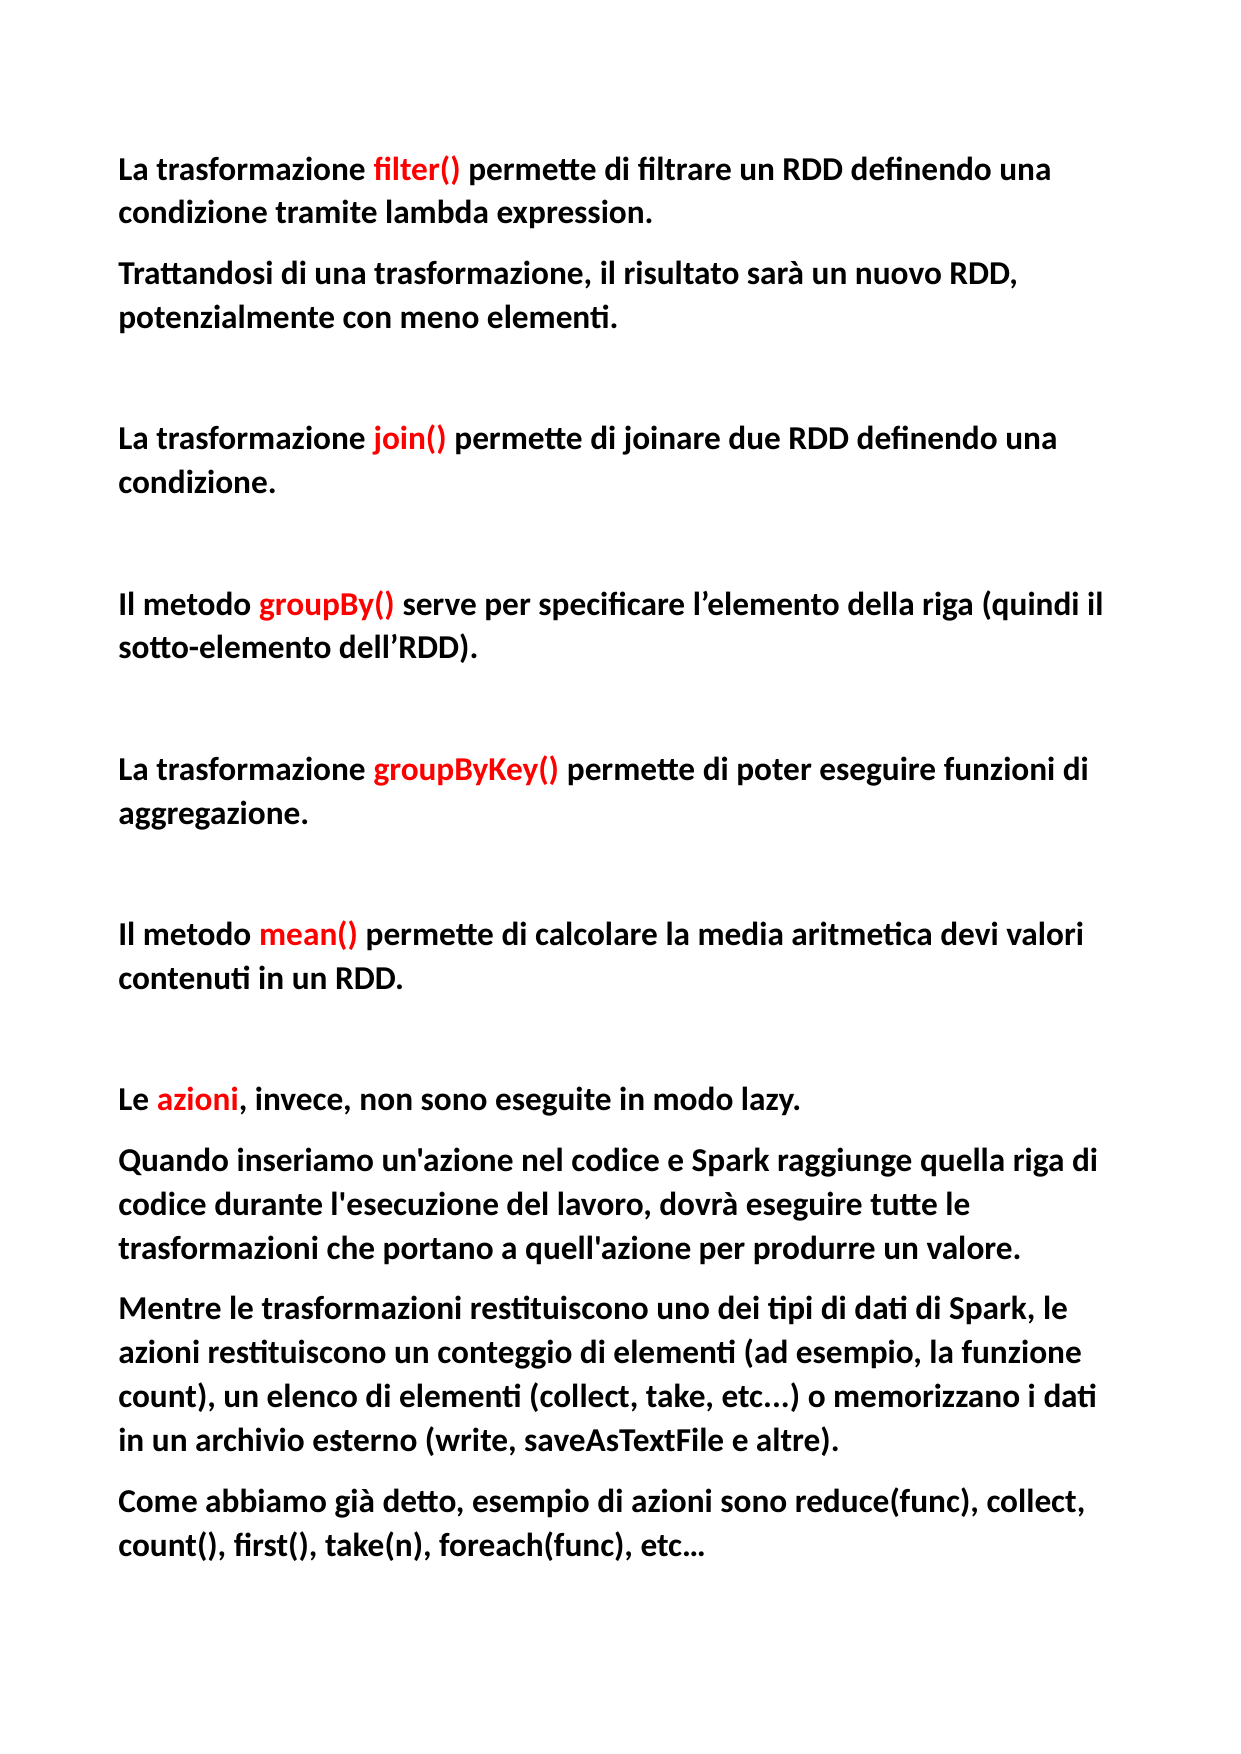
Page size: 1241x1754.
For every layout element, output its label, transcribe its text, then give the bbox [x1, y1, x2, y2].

text Il metodo groupBy() serve per specificare l’elemento della riga (quindi il sotto-elemento dell’RDD). [118, 583, 1122, 667]
text Le azioni, invece, non sono eseguite in modo lazy. [118, 1078, 1122, 1119]
text La trasformazione filter() permette di filtrare un RDD definendo una condizione tramite lambda expression. [118, 148, 1122, 232]
text La trasformazione join() permette di joinare due RDD definendo una condizione. [118, 417, 1122, 502]
text Come abbiamo già detto, esempio di azioni sono reduce(func), collect, count(), first(), take(n), foreach(func), etc… [118, 1480, 1122, 1564]
text Trattandosi di una trasformazione, il risultato sarà un nuovo RDD, potenzialmente con meno elementi. [118, 252, 1122, 337]
text Quando inseriamo un'azione nel codice e Spark raggiunge quella riga di codice durante l'esecuzione del lavoro, dovrà eseguire tutte le trasformazioni che portano a quell'azione per produrre un valore. [118, 1139, 1122, 1267]
text Il metodo mean() permette di calcolare la media aritmetica devi valori contenuti in un RDD. [118, 913, 1122, 998]
text La trasformazione groupByKey() permette di poter eseguire funzioni di aggregazione. [118, 748, 1122, 832]
text Mentre le trasformazioni restituiscono uno dei tipi di dati di Spark, le azioni restituiscono un conteggio di elementi (ad esempio, la funzione count), un elenco di elementi (collect, take, etc...) o memorizzano i dati in un archivio esterno (write, saveAsTextFile e altre). [118, 1287, 1122, 1460]
